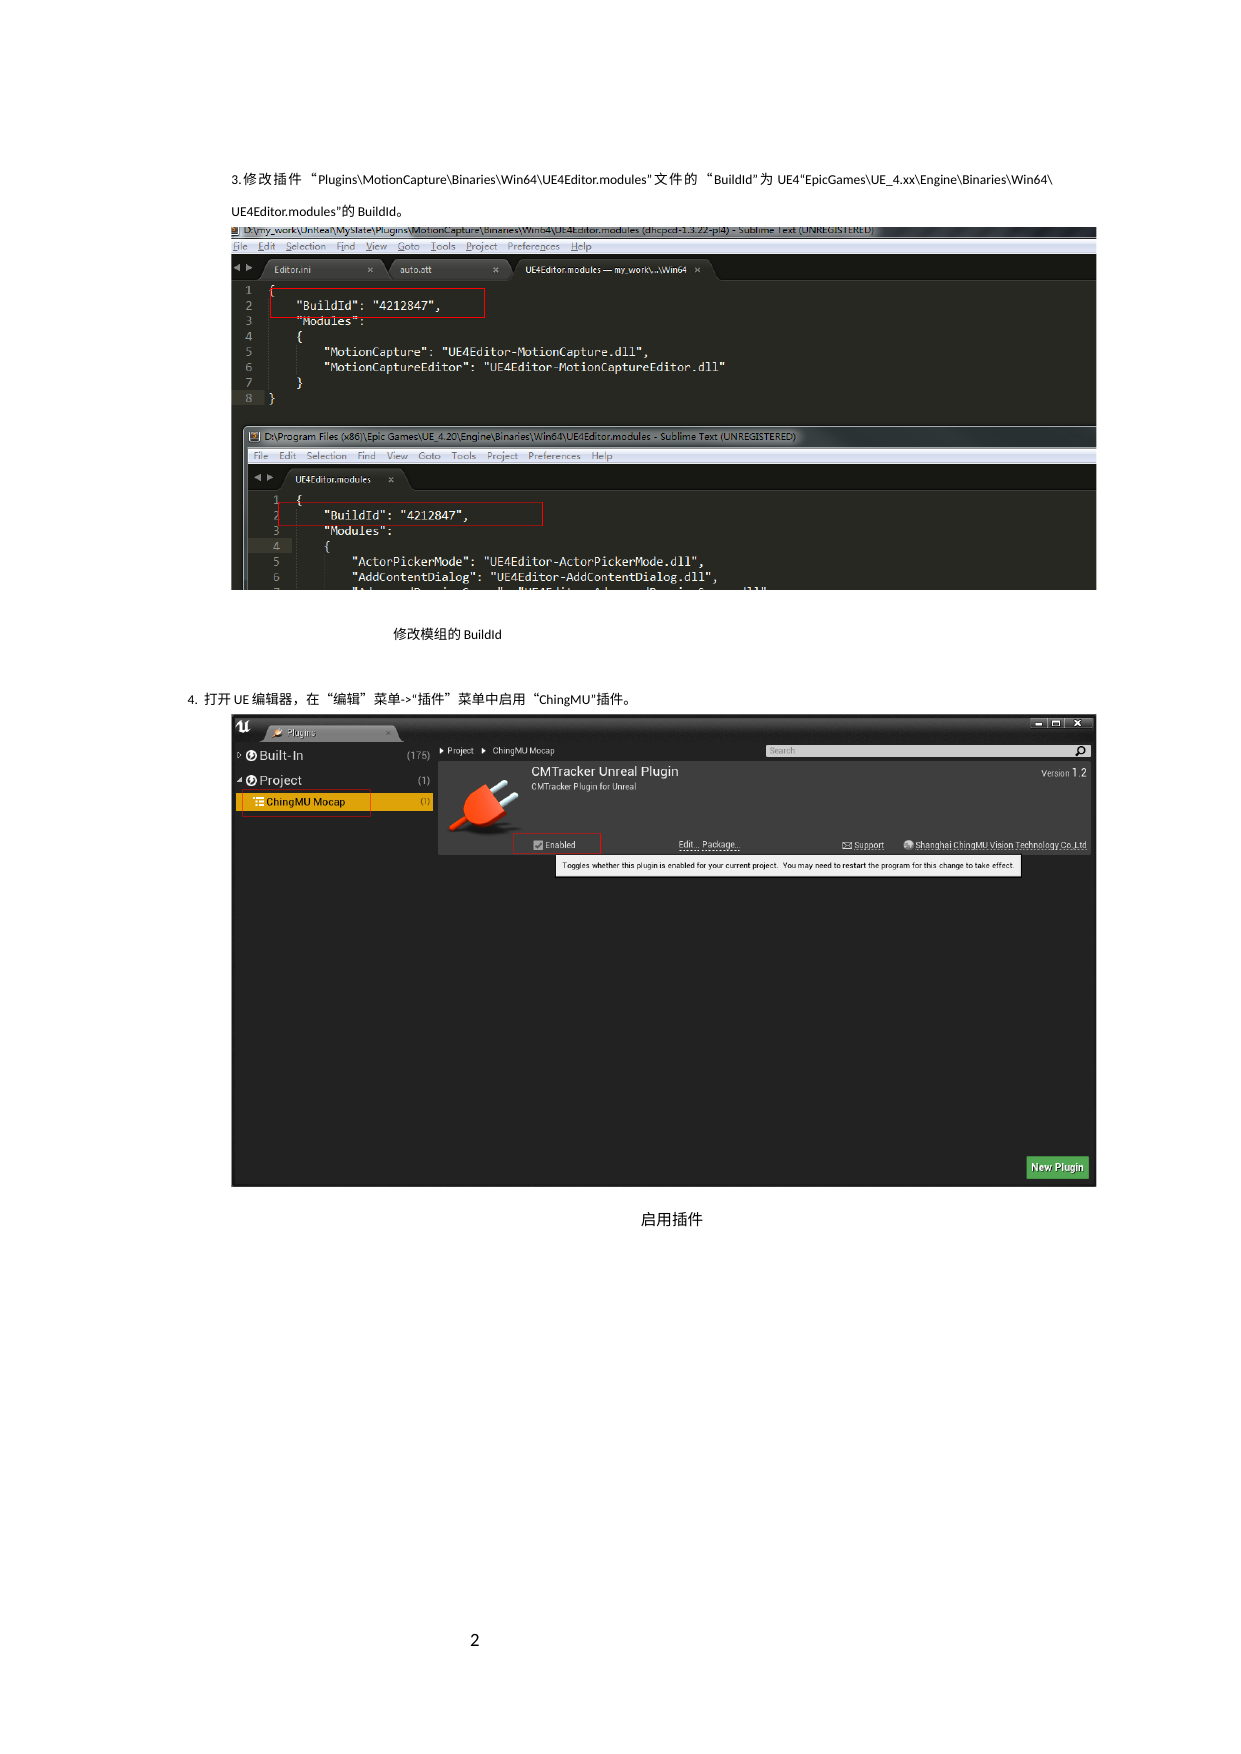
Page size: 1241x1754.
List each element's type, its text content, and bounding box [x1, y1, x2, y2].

text 修改模组的BuildId [231, 617, 1053, 649]
text 启用插件 [187, 1202, 1053, 1234]
list 4. 打开UE编辑器，在“编辑”菜单->“插件”菜单中启用“ChingMU”插件。 [187, 682, 1053, 714]
list 3.修改插件“Plugins\MotionCapture\Binaries\Win64\UE4Editor.modules”文件的“BuildId”为UE4“EpicGames\UE_4.xx\Engine\Binaries\Win64\UE4Editor.modules”的BuildId。 [231, 162, 1053, 227]
picture [231, 227, 1097, 590]
picture [231, 714, 1097, 1187]
